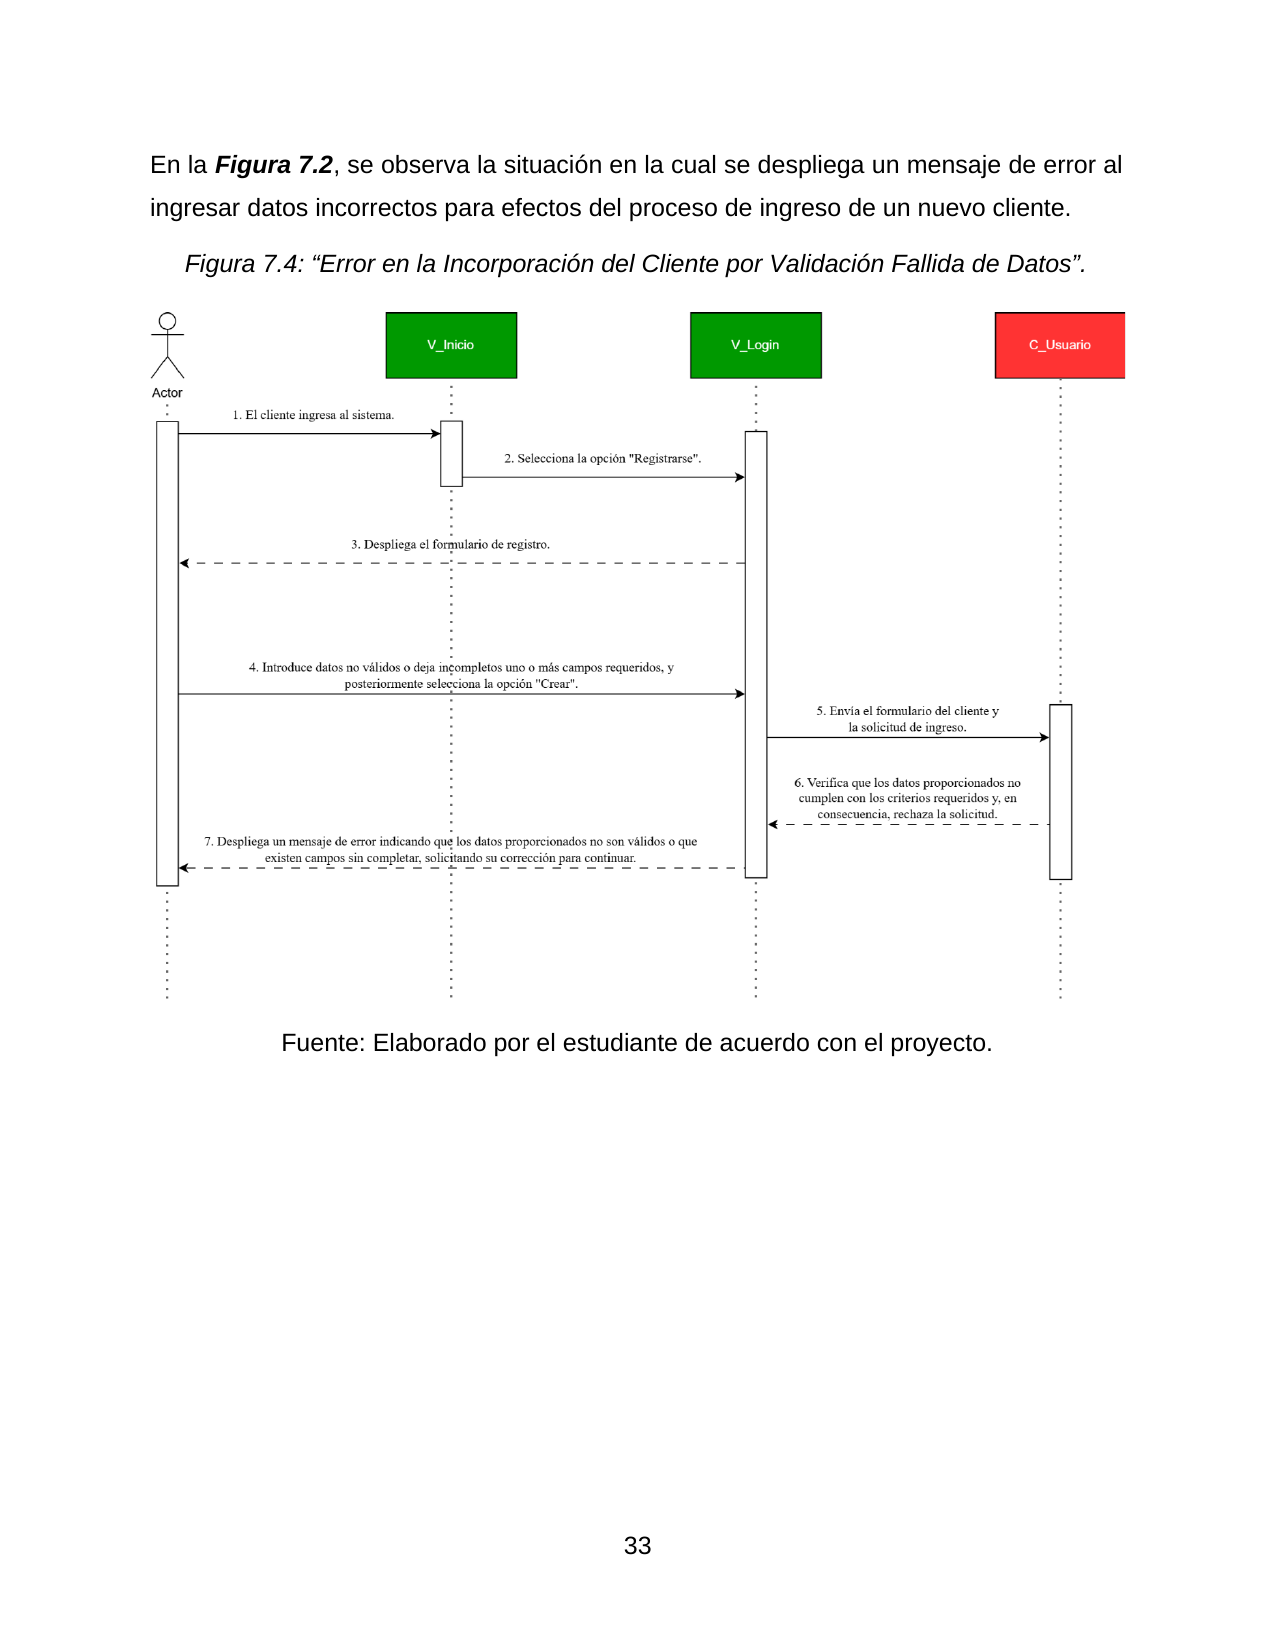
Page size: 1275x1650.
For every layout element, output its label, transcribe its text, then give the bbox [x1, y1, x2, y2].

text En la Figura 7.2, se observa la situación en la cual se despliega un mensaje de error al ingresar datos incorrectos para efectos del proceso de ingreso de un nuevo cliente. [150, 150, 1125, 222]
picture [150, 312, 1125, 1001]
text Fuente: Elaborado por el estudiante de acuerdo con el proyecto. [150, 1028, 1125, 1056]
